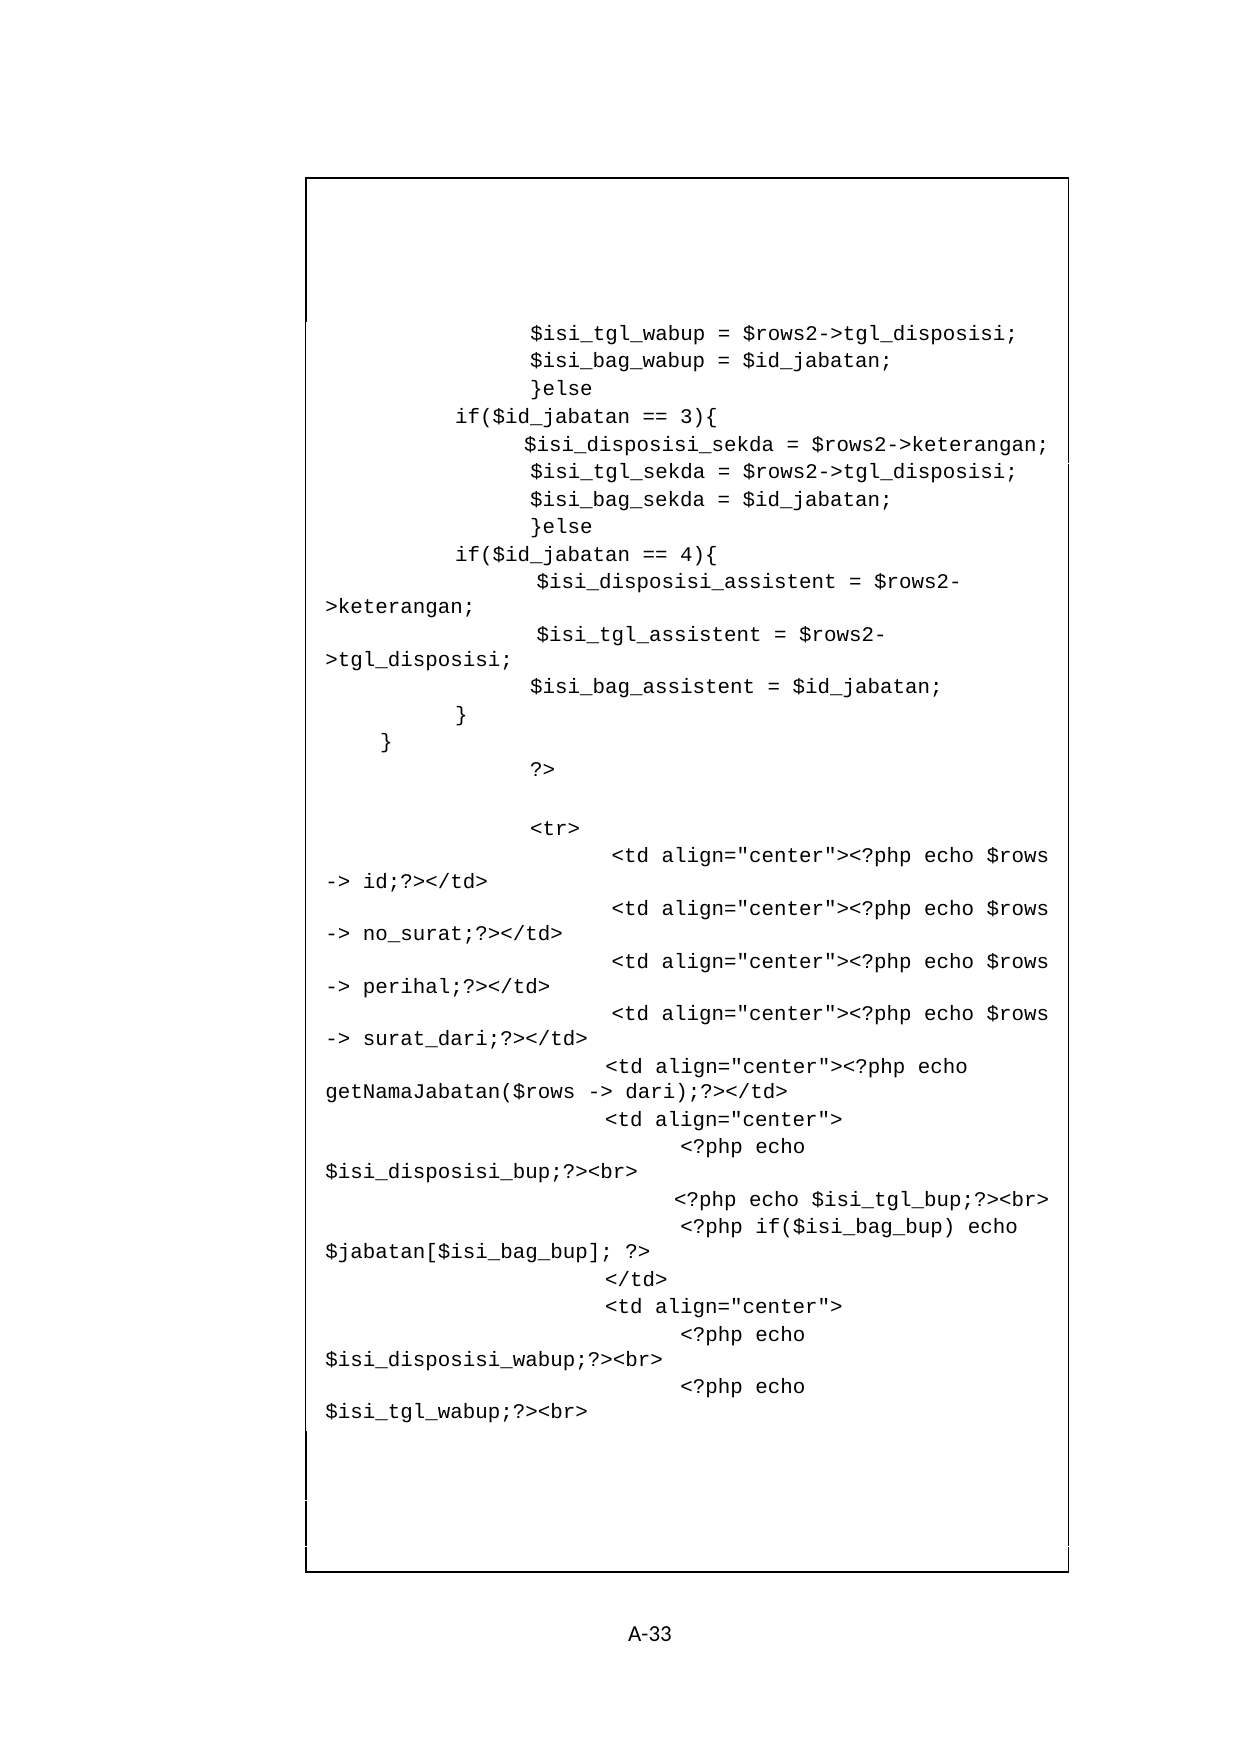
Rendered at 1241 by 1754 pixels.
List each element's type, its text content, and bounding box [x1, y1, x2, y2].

text <td align="center"><?php echo $rows [311, 951, 1061, 974]
text }else [311, 516, 1061, 540]
text ?> [311, 759, 1061, 782]
text <?php echo [311, 1136, 1061, 1160]
text $isi_disposisi_bup;?><br> [311, 1161, 1061, 1185]
text } [311, 731, 1061, 755]
text <td align="center"><?php echo $rows [311, 846, 1061, 869]
text $isi_disposisi_sekda = $rows2->keterangan; [311, 434, 1061, 457]
text -> surat_dari;?></td> [311, 1028, 1061, 1052]
text }else [311, 378, 1061, 402]
text $isi_tgl_assistent = $rows2- [311, 624, 1061, 647]
text $isi_bag_sekda = $id_jabatan; [311, 489, 1061, 512]
text <td align="center"><?php echo [311, 1056, 1061, 1079]
text <?php echo [311, 1376, 1061, 1400]
text $isi_disposisi_assistent = $rows2- [311, 571, 1061, 595]
text <td align="center"><?php echo $rows [311, 898, 1061, 922]
text <td align="center"><?php echo $rows [311, 1003, 1061, 1027]
text <?php echo [311, 1324, 1061, 1347]
text <td align="center"> [311, 1108, 1061, 1132]
text >keterangan; [311, 596, 1061, 620]
text <tr> [311, 818, 1061, 842]
text -> id;?></td> [311, 871, 1061, 894]
text $jabatan[$isi_bag_bup]; ?> [311, 1241, 1061, 1265]
text -> perihal;?></td> [311, 976, 1061, 999]
text } [311, 704, 1061, 727]
text <?php echo $isi_tgl_bup;?><br> [311, 1189, 1061, 1212]
text $isi_disposisi_wabup;?><br> [311, 1349, 1061, 1372]
text >tgl_disposisi; [311, 649, 1061, 672]
text <td align="center"> [311, 1296, 1061, 1320]
text if($id_jabatan == 3){ [311, 406, 1061, 429]
text if($id_jabatan == 4){ [311, 544, 1061, 567]
text $isi_tgl_wabup;?><br> [311, 1401, 1061, 1425]
text </td> [311, 1269, 1061, 1292]
text $isi_bag_assistent = $id_jabatan; [311, 676, 1061, 700]
text getNamaJabatan($rows -> dari);?></td> [311, 1081, 1061, 1105]
text $isi_bag_wabup = $id_jabatan; [311, 351, 1061, 374]
text $isi_tgl_wabup = $rows2->tgl_disposisi; [311, 185, 1061, 346]
text -> no_surat;?></td> [311, 923, 1061, 947]
text <?php if($isi_bag_bup) echo [311, 1216, 1061, 1240]
text $isi_tgl_sekda = $rows2->tgl_disposisi; [311, 461, 1061, 485]
